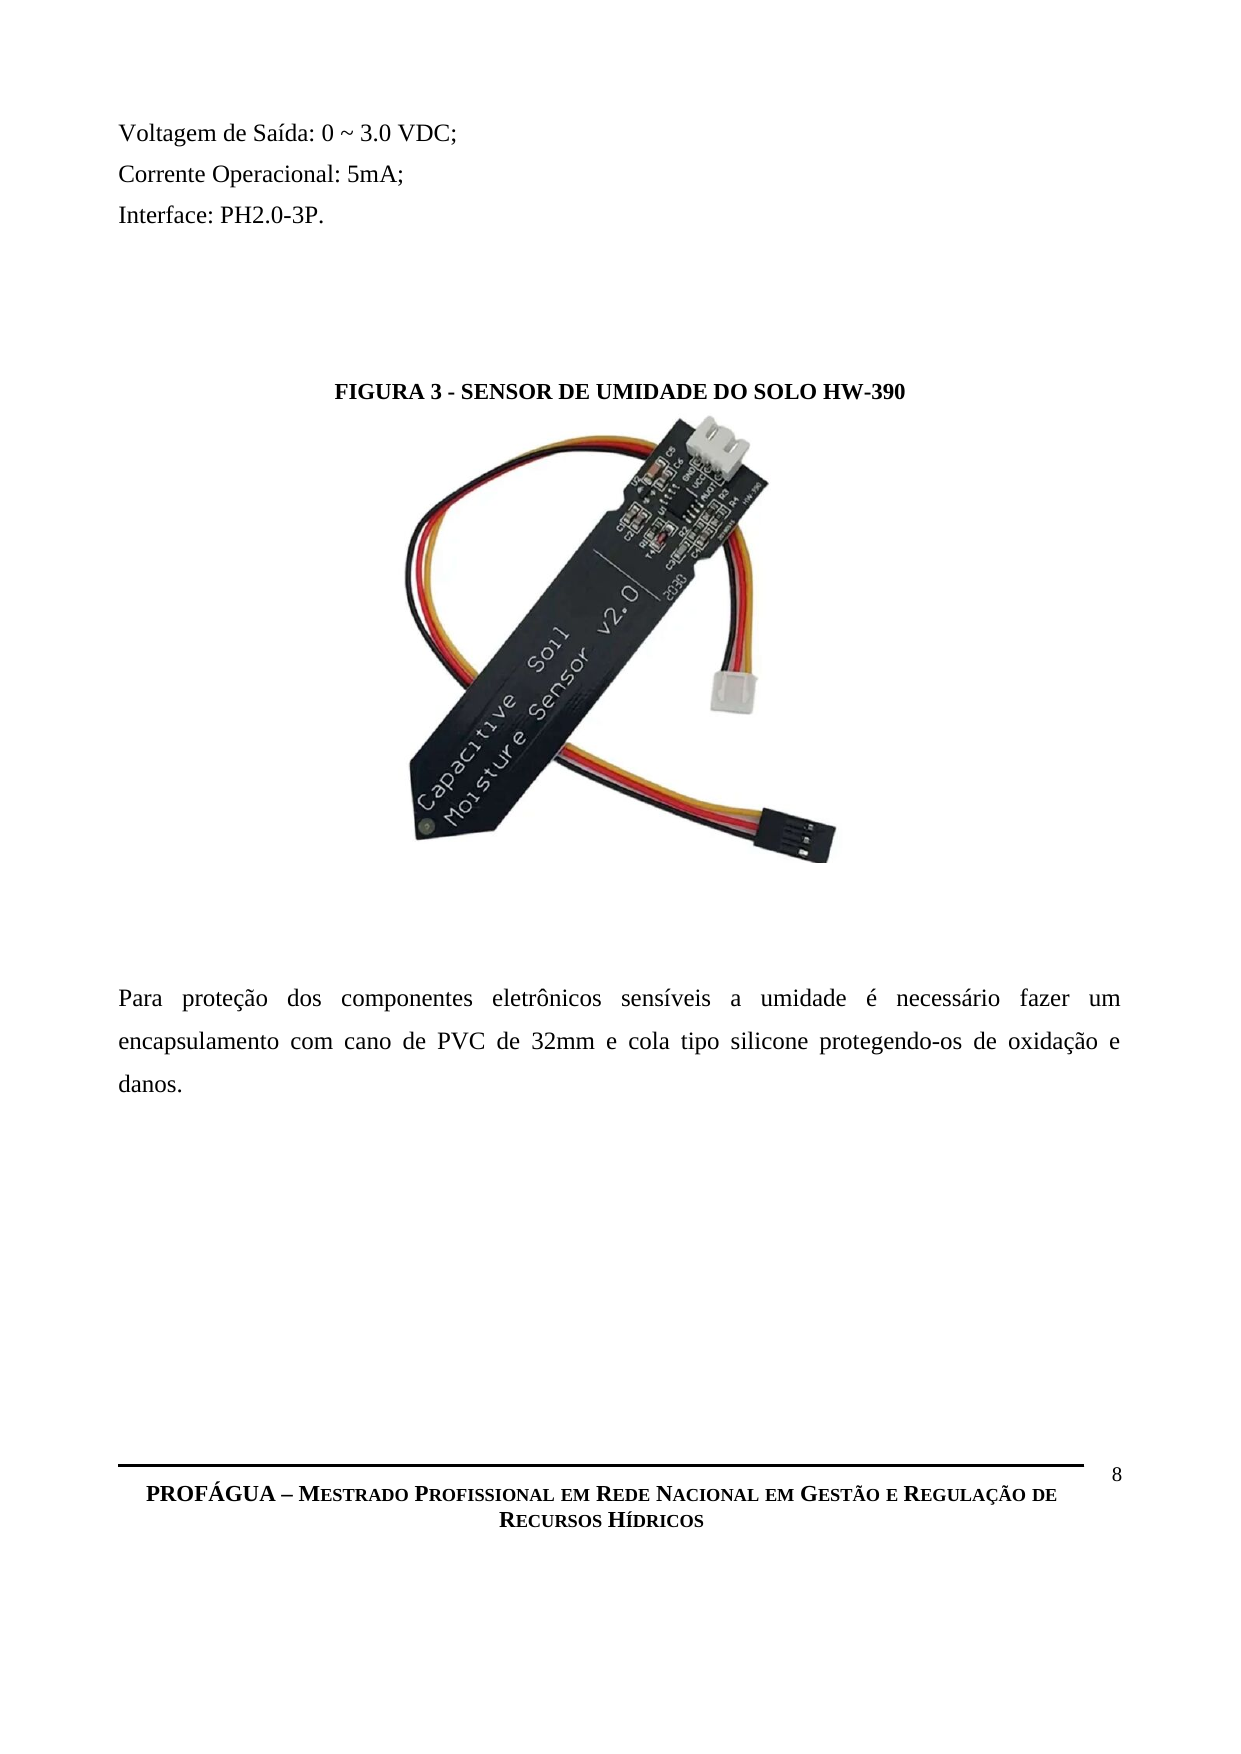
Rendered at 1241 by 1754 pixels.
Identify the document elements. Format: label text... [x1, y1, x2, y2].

text Para proteção dos componentes eletrônicos sensíveis a umidade é necessário fazer um encapsulamento com cano de PVC de 32mm e cola tipo silicone protegendo-os de oxidação e danos. [118, 983, 1122, 1098]
text Corrente Operacional: 5mA; [118, 159, 1122, 188]
text Voltagem de Saída: 0 ~ 3.0 VDC; [118, 118, 1122, 147]
text FIGURA 3 - SENSOR DE UMIDADE DO SOLO HW-390 [118, 378, 1122, 404]
text Interface: PH2.0-3P. [118, 201, 1122, 229]
picture [394, 404, 847, 863]
